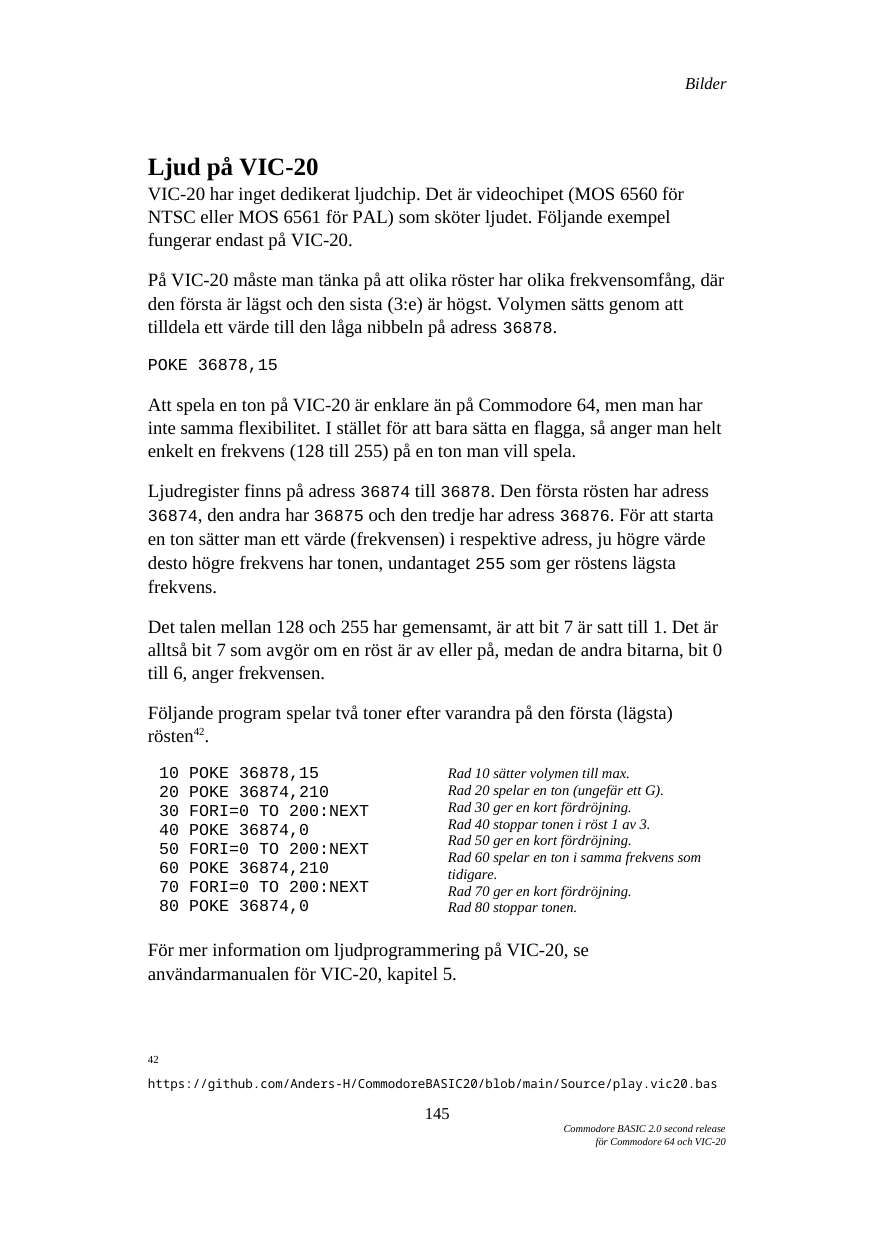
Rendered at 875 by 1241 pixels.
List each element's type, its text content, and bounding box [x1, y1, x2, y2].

text På VIC-20 måste man tänka på att olika röster har olika frekvensomfång, där den första är lägst och den sista (3:e) är högst. Volymen sätts genom att tilldela ett värde till den låga nibbeln på adress 36878. [148, 269, 726, 338]
text POKE 36878,15 [148, 357, 726, 376]
text Det talen mellan 128 och 255 har gemensamt, är att bit 7 är satt till 1. Det är alltså bit 7 som avgör om en röst är av eller på, medan de andra bitarna, bit 0 till 6, anger frekvensen. [148, 616, 726, 684]
text Ljudregister finns på adress 36874 till 36878. Den första rösten har adress 36874, den andra har 36875 och den tredje har adress 36876. För att starta en ton sätter man ett värde (frekvensen) i respektive adress, ju högre värde desto högre frekvens har tonen, undantaget 255 som ger röstens lägsta frekvens. [148, 480, 726, 597]
text Följande program spelar två toner efter varandra på den första (lägsta) rösten. [148, 702, 726, 747]
subtitle Ljud på VIC-20 [148, 152, 726, 181]
table_header Rad 10 sätter volymen till max. Rad 20 spelar en ton (ungefär ett G). Rad 30 ger en kort fördröjning. Rad 40 stoppar tonen i röst 1 av 3. Rad 50 ger en kort fördröjning. Rad 60 spelar en ton i samma frekvens som tidigare. Rad 70 ger en kort fördröjning. Rad 80 stoppar tonen. [436, 765, 725, 916]
text Att spela en ton på VIC-20 är enklare än på Commodore 64, men man har inte samma flexibilitet. I stället för att bara sätta en flagga, så anger man helt enkelt en frekvens (128 till 255) på en ton man vill spela. [148, 394, 726, 462]
text VIC-20 har inget dedikerat ljudchip. Det är videochipet (MOS 6560 för NTSC eller MOS 6561 för PAL) som sköter ljudet. Följande exempel fungerar endast på VIC-20. [148, 183, 726, 251]
text För mer information om ljudprogrammering på VIC-20, se användarmanualen för VIC-20, kapitel 5. [148, 916, 726, 984]
table_header 10 POKE 36878,15 20 POKE 36874,210 30 FORI=0 TO 200:NEXT 40 POKE 36874,0 50 FORI=0 TO 200:NEXT 60 POKE 36874,210 70 FORI=0 TO 200:NEXT 80 POKE 36874,0 [148, 765, 436, 916]
